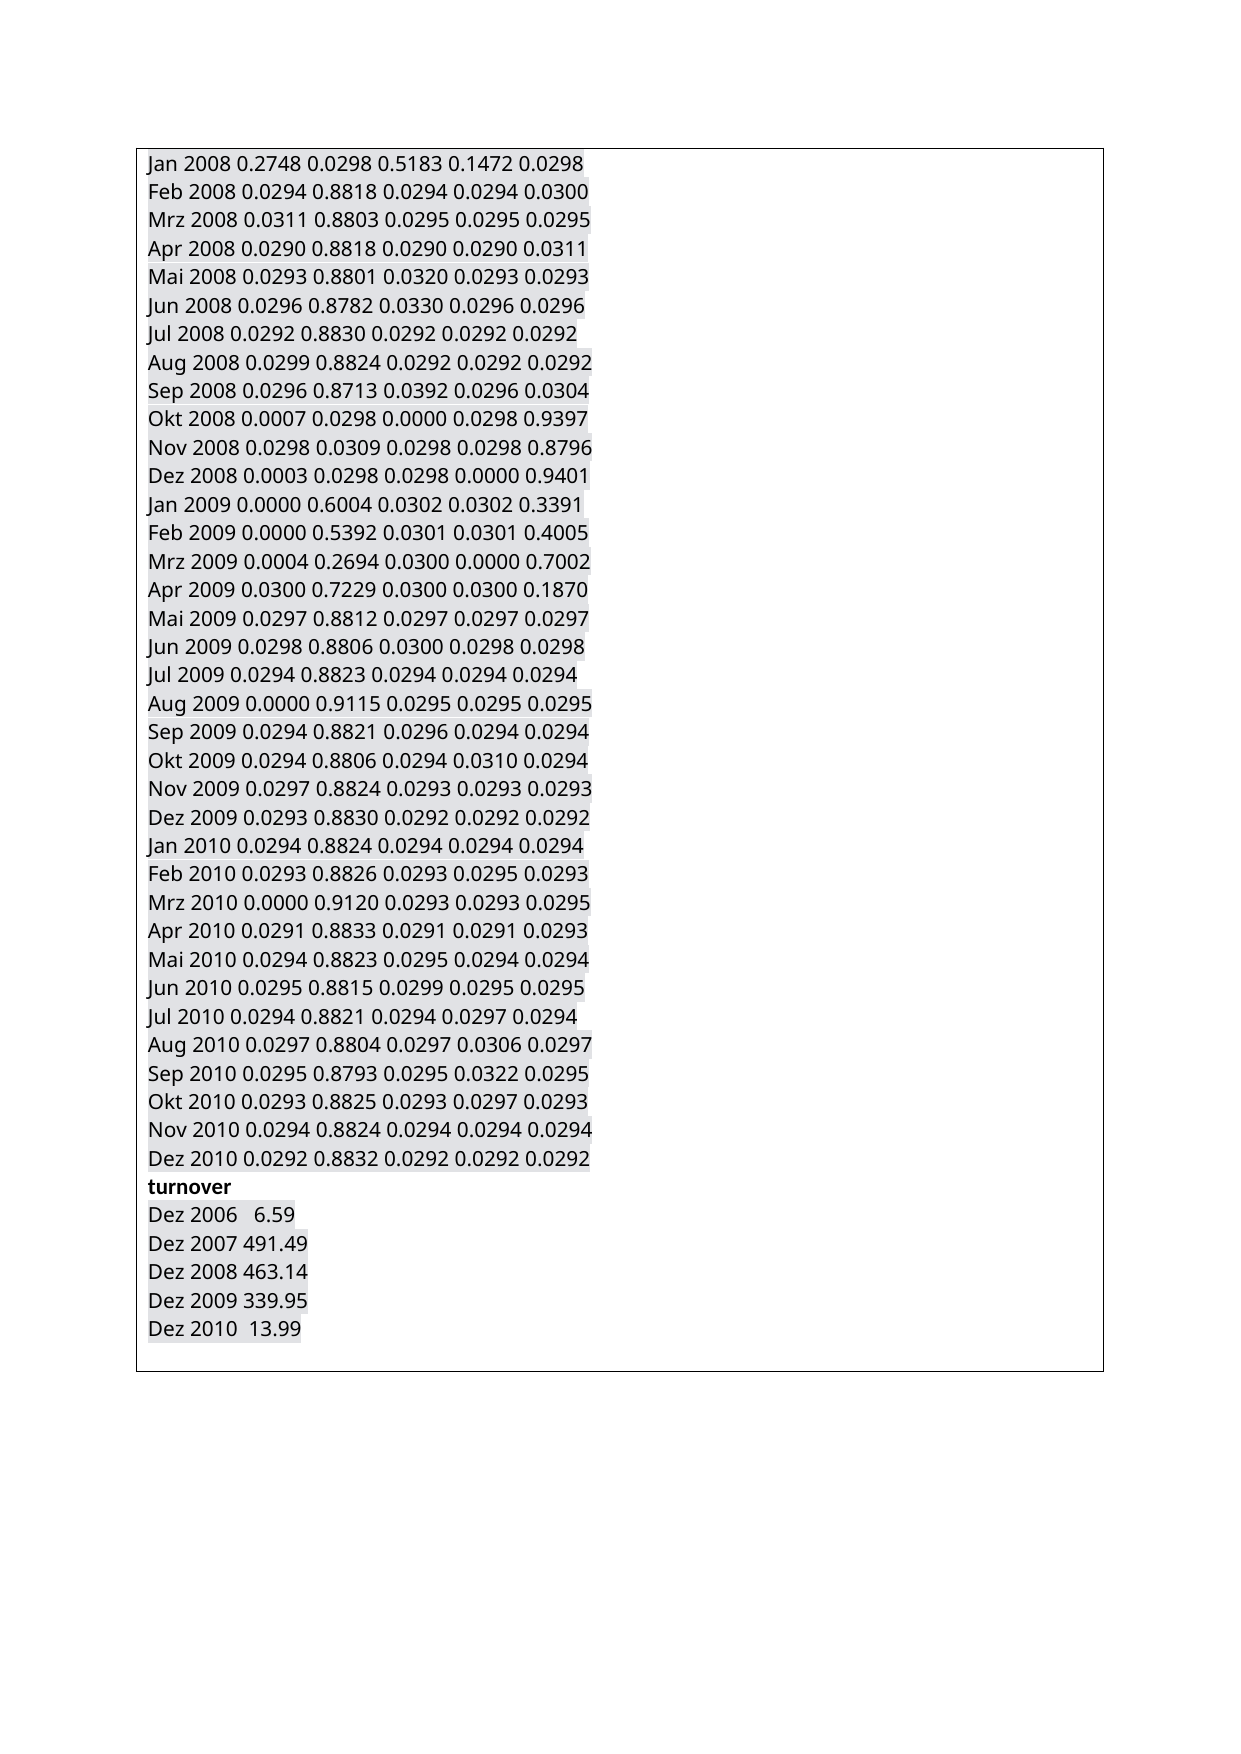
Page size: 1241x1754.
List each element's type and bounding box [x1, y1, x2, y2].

table_cell [137, 149, 1103, 1371]
